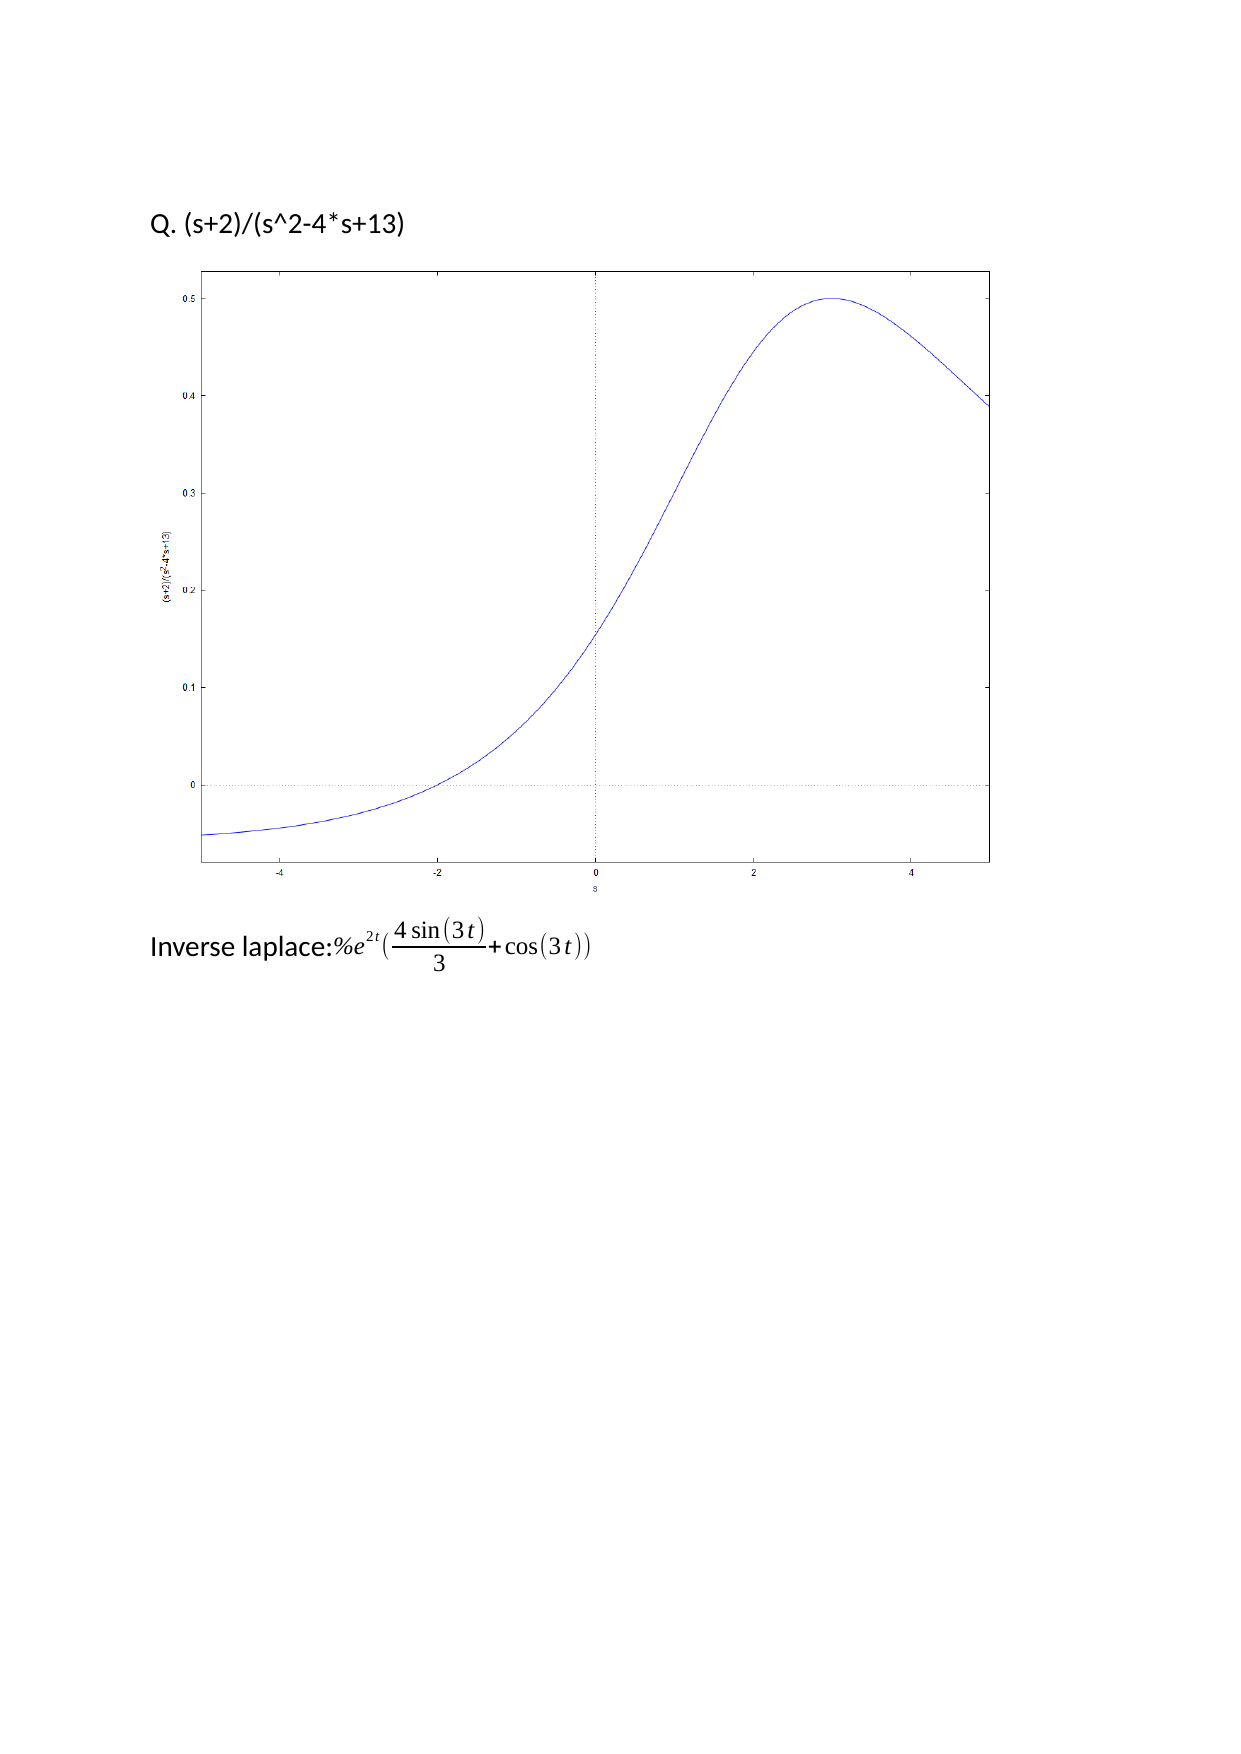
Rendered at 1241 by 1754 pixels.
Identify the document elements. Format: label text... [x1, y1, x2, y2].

picture [156, 260, 1005, 896]
text Q. (s+2)/(s^2-4*s+13) [150, 205, 1090, 241]
text Inverse laplace: [150, 915, 1090, 976]
